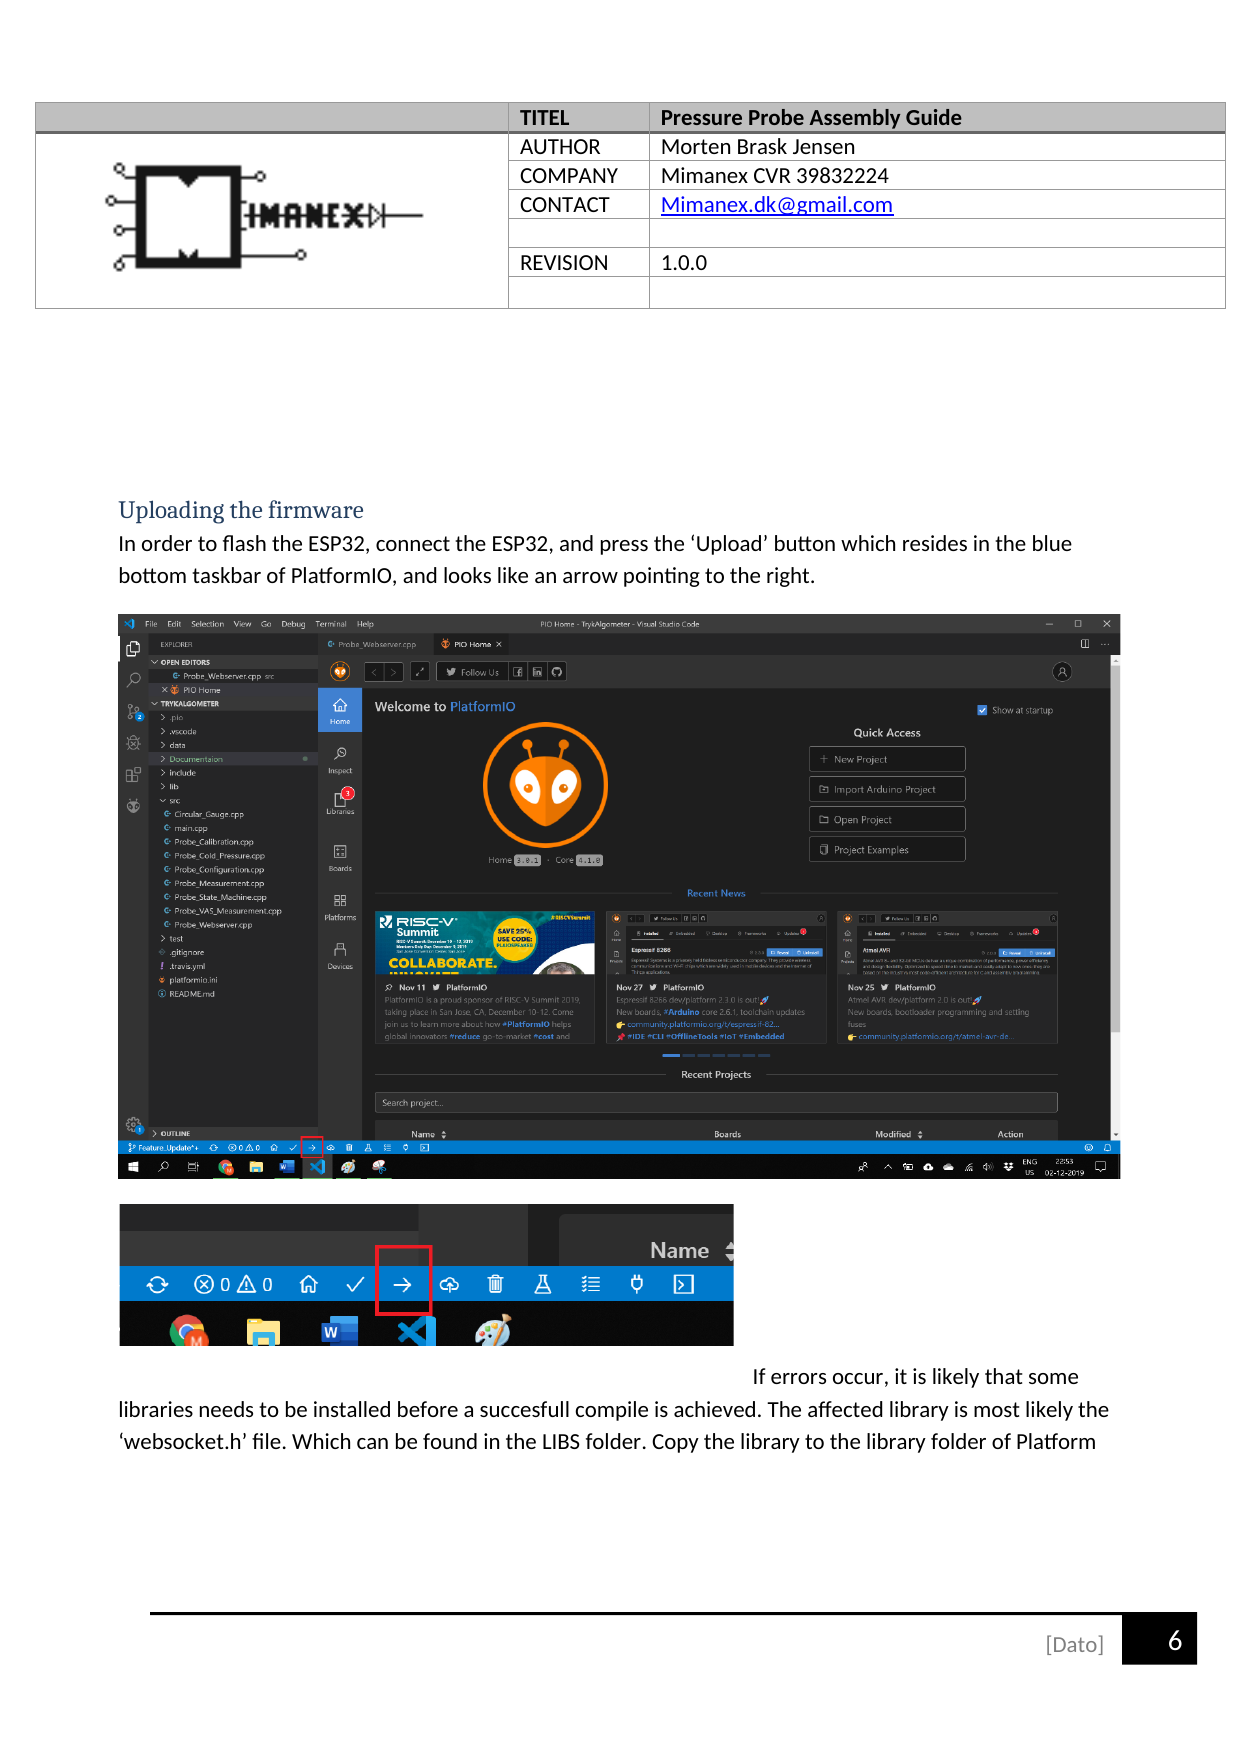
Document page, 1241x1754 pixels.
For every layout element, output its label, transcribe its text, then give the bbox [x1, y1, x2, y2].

text If errors occur, it is likely that some libraries needs to be installed before a succesfull compile is achieved. The affected library is most likely the ‘websocket.h’ file. Which can be found in the LIBS folder. Copy the library to the library folder of Platform IO and recompile. [118, 1387, 1122, 1480]
subtitle Uploading the firmware [118, 496, 1122, 525]
picture [118, 1204, 734, 1345]
text In order to flash the ESP32, connect the ESP32, and press the ‘Upload’ button which resides in the blue bottom taskbar of PlatformIO, and looks like an arrow pointing to the right. [118, 529, 1122, 589]
picture [93, 134, 437, 302]
picture [118, 614, 1121, 1179]
